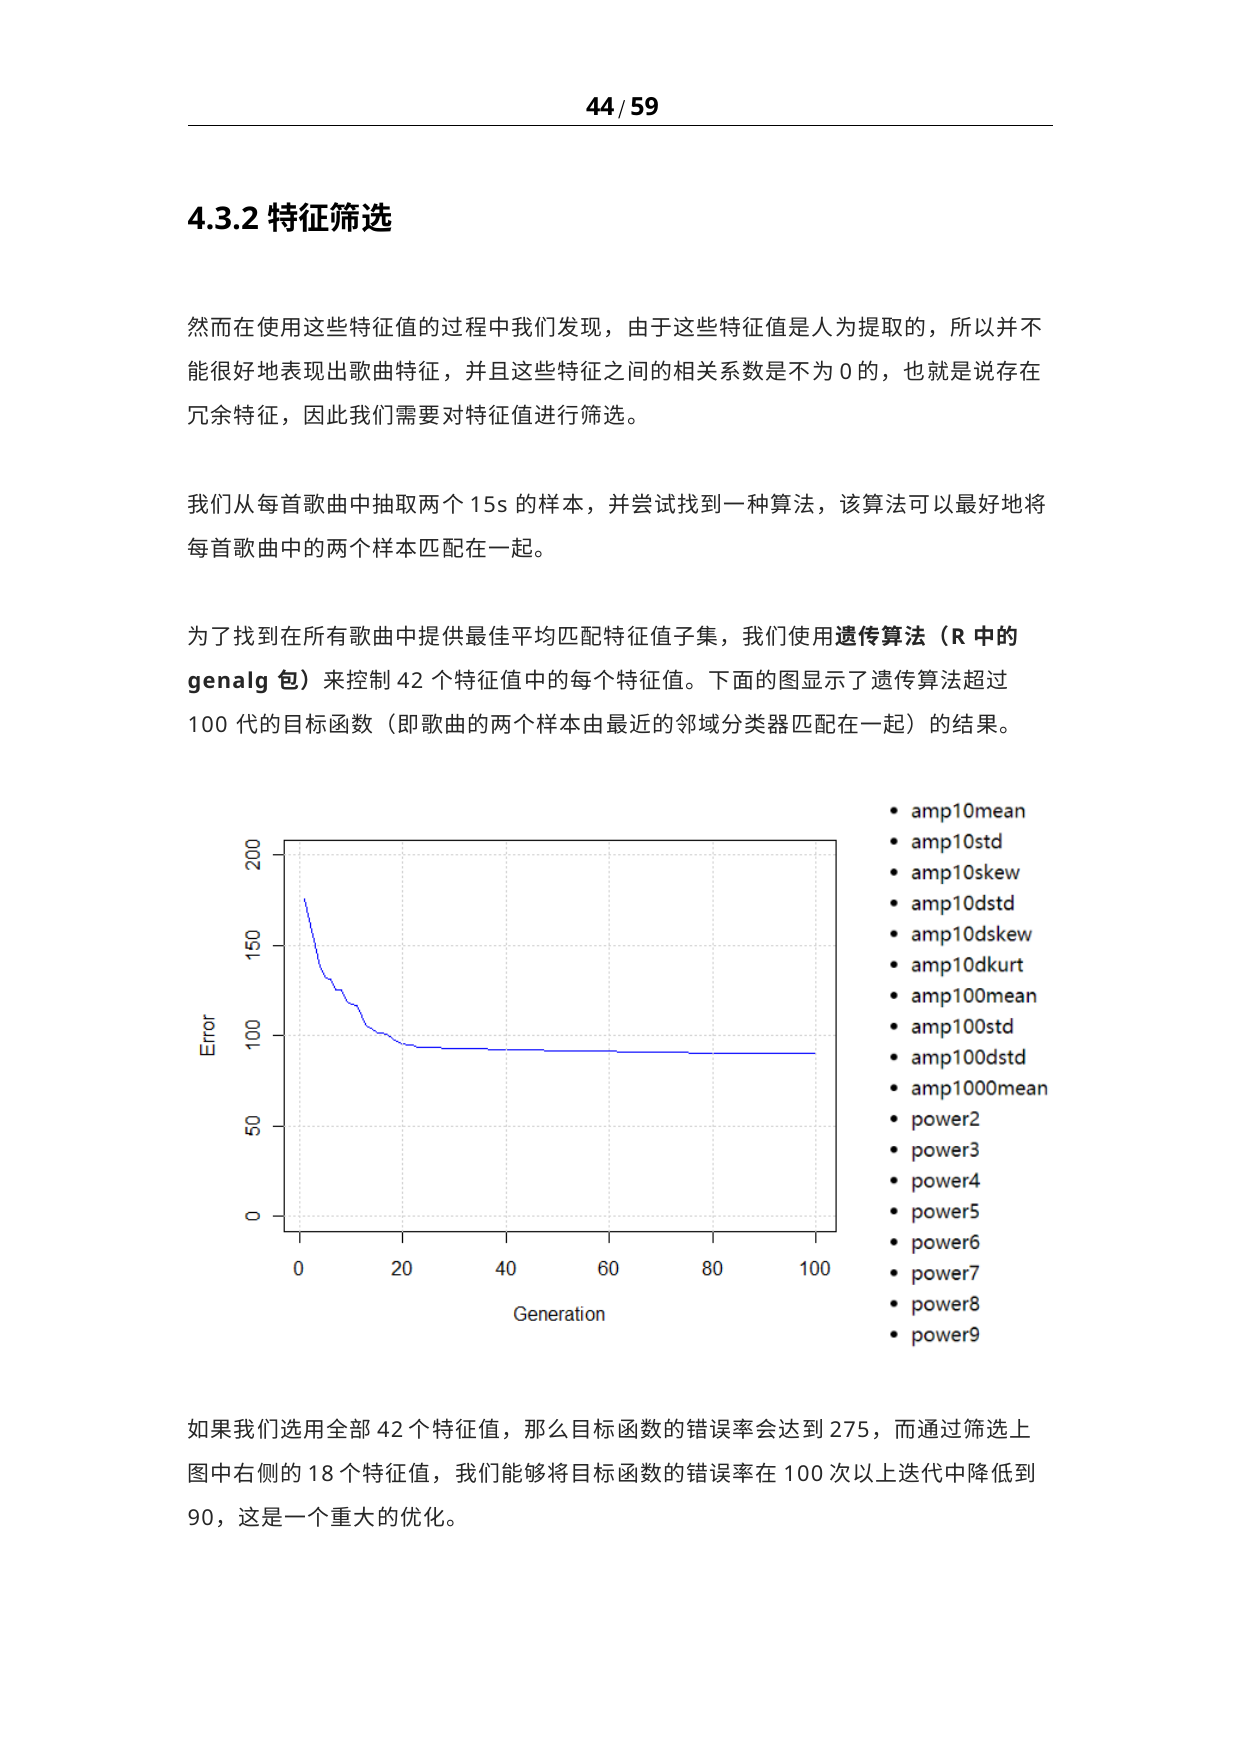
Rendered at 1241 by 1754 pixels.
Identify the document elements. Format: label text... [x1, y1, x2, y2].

picture [187, 798, 1053, 1352]
text 如果我们选用全部42个特征值，那么目标函数的错误率会达到275，而通过筛选上图中右侧的18个特征值，我们能够将目标函数的错误率在100次以上迭代中降低到90，这是一个重大的优化。 [187, 1406, 1053, 1538]
text 4.3.2 特征筛选 [187, 172, 1053, 260]
text 我们从每首歌曲中抽取两个15s 的样本，并尝试找到一种算法，该算法可以最好地将每首歌曲中的两个样本匹配在一起。 [187, 480, 1053, 568]
text 为了找到在所有歌曲中提供最佳平均匹配特征值子集，我们使用遗传算法（R 中的 genalg 包）来控制42 个特征值中的每个特征值。下面的图显示了遗传算法超过 100 代的目标函数（即歌曲的两个样本由最近的邻域分类器匹配在一起）的结果。 [187, 613, 1053, 745]
text 然而在使用这些特征值的过程中我们发现，由于这些特征值是人为提取的，所以并不能很好地表现出歌曲特征，并且这些特征之间的相关系数是不为0的，也就是说存在冗余特征，因此我们需要对特征值进行筛选。 [187, 304, 1053, 436]
